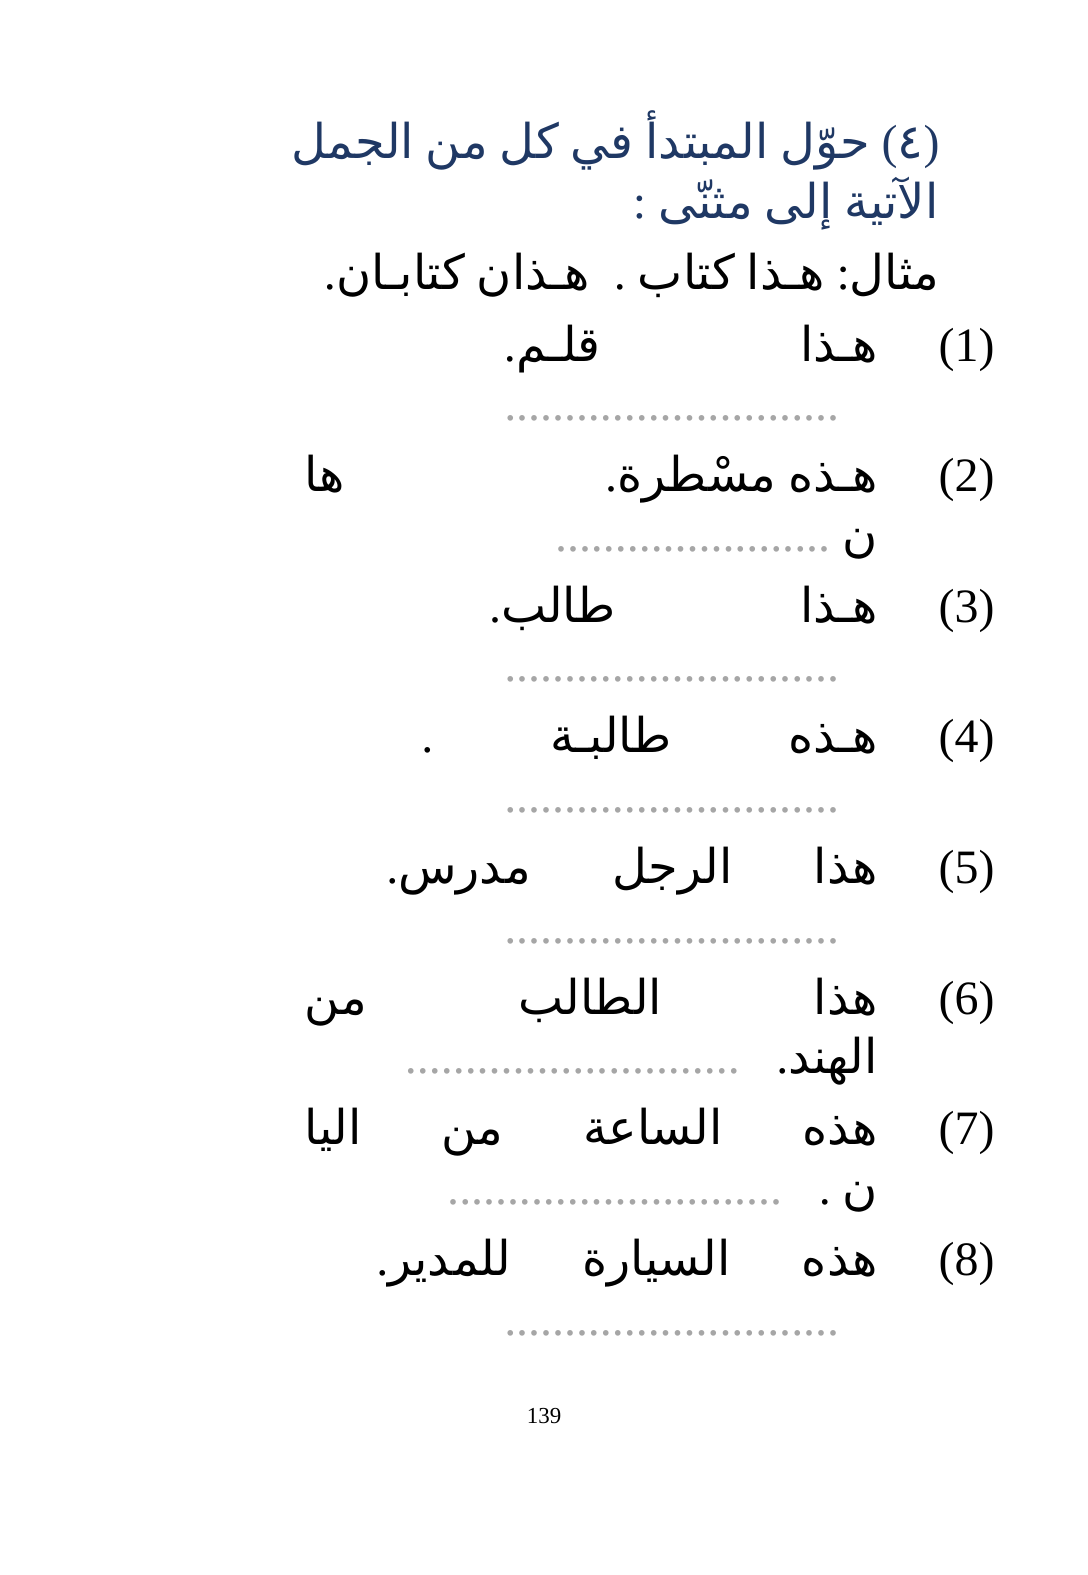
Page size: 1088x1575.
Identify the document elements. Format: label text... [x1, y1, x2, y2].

list هـذه طالبـة . ............................ [305, 708, 938, 823]
list هذه الساعة من اليا ن . ............................ [305, 1100, 938, 1214]
list هـذا قلـم. ............................ [305, 316, 938, 431]
list هـذا طالب. ............................ [305, 577, 938, 692]
text (٤) حوّل المبتدأ في كل من الجمل الآتية إلى مثنّى : [290, 114, 939, 229]
list هـذه مسْطرة. ها ن ....................... [305, 447, 938, 561]
list هذا الطالب من الهند. ............................ [305, 969, 938, 1084]
text مثال: هـذا كتاب . هـذان كتابـان. [144, 245, 939, 300]
list هذه السيارة للمدير. ............................ [305, 1231, 938, 1345]
list هذا الرجل مدرس. ............................ [305, 839, 938, 953]
